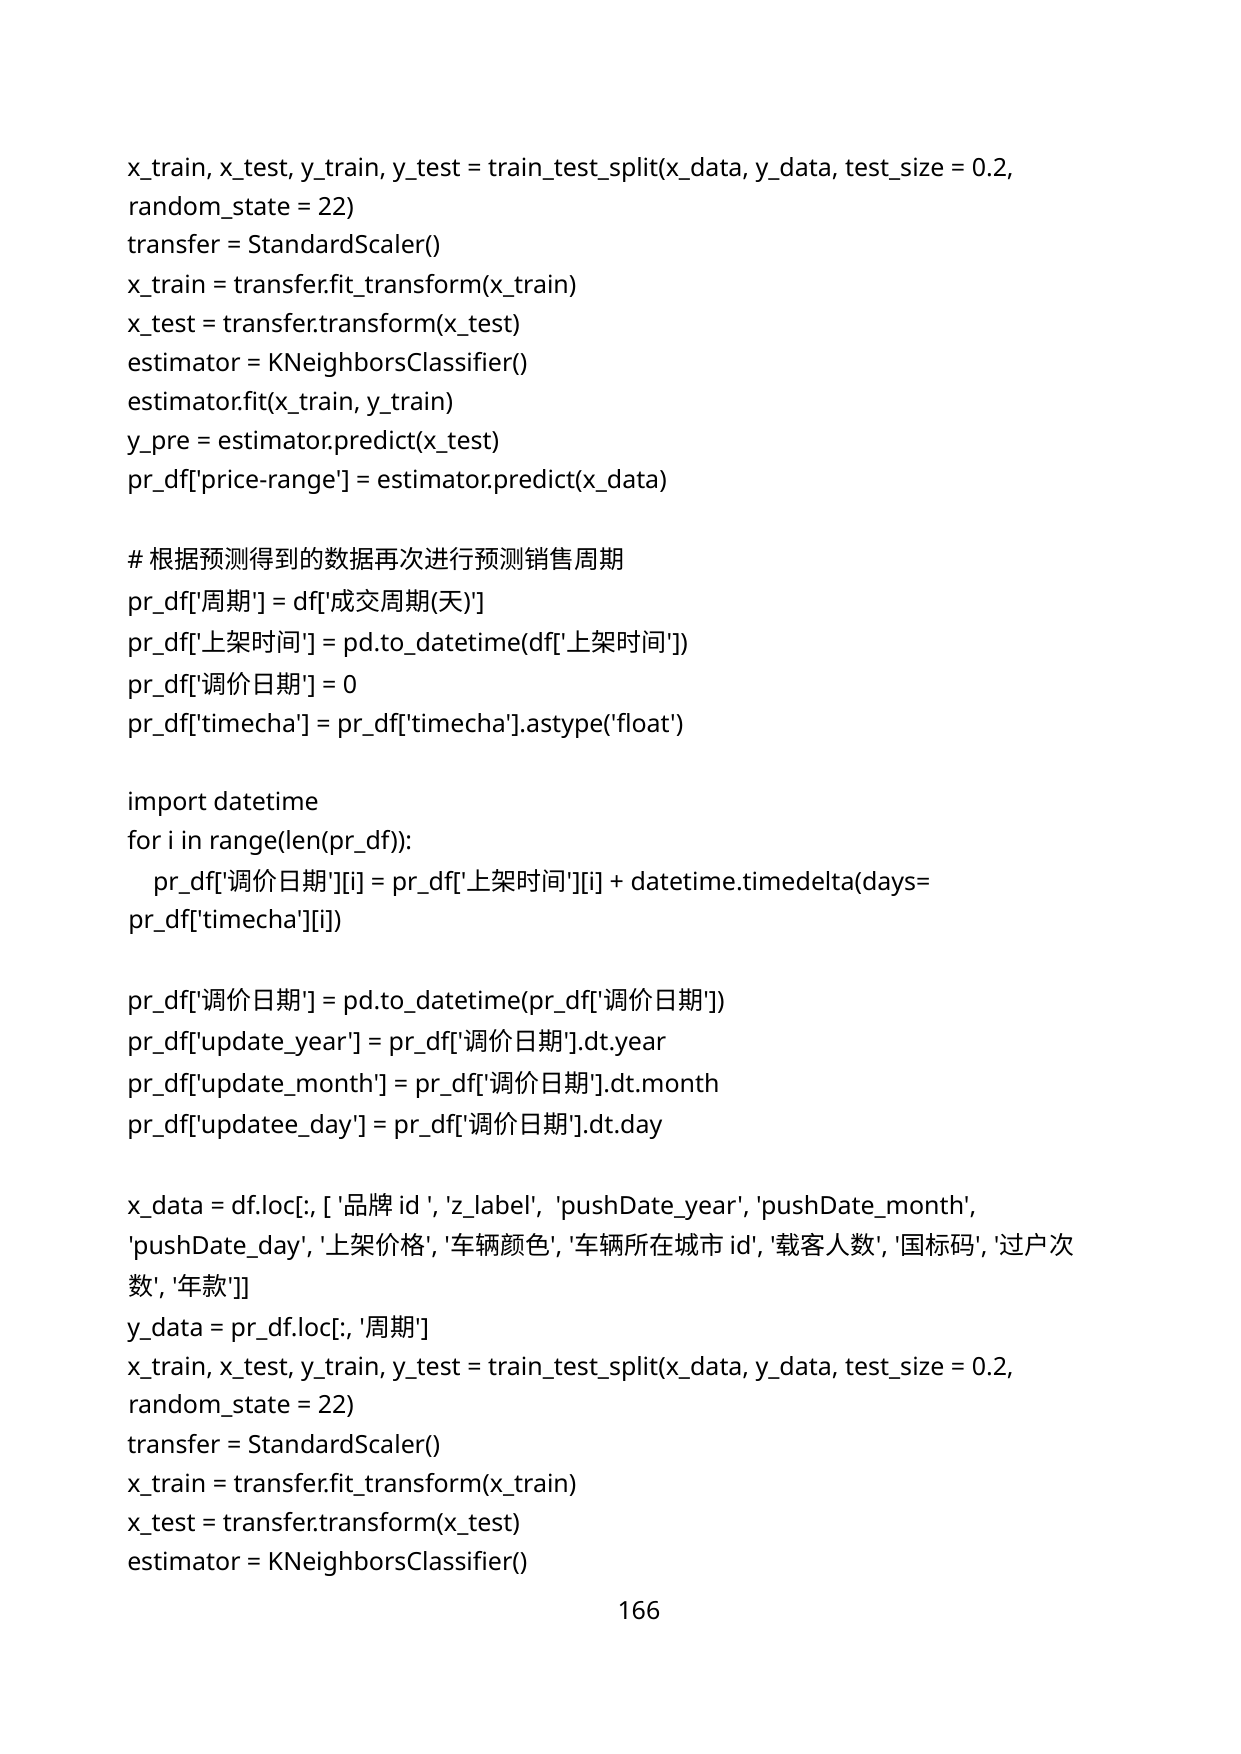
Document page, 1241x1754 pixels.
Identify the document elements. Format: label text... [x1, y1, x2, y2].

text estimator = KNeighborsClassifier() [127, 344, 1099, 378]
text transfer = StandardScaler() [127, 1426, 1099, 1460]
text estimator = KNeighborsClassifier() [127, 1543, 1099, 1577]
text x_train, x_test, y_train, y_test = train_test_split(x_data, y_data, test_size = 0.2, random_state = 22) [127, 150, 1099, 222]
text pr_df['调价日期'][i] = pr_df['上架时间'][i] + datetime.timedelta(days= pr_df['timecha'][i]) [127, 862, 1099, 936]
text pr_df['price-range'] = estimator.predict(x_data) [127, 462, 1099, 496]
text x_train, x_test, y_train, y_test = train_test_split(x_data, y_data, test_size = 0.2, random_state = 22) [127, 1349, 1099, 1421]
text x_data = df.loc[:, [ '品牌id ', 'z_label', 'pushDate_year', 'pushDate_month', 'pushDate_day', '上架价格', '车辆颜色', '车辆所在城市id', '载客人数', '国标码', '过户次数', '年款']] [127, 1185, 1099, 1302]
text pr_df['周期'] = df['成交周期(天)'] [127, 581, 1099, 617]
text pr_df['update_year'] = pr_df['调价日期'].dt.year [127, 1022, 1099, 1058]
text x_train = transfer.fit_transform(x_train) [127, 266, 1099, 300]
text y_data = pr_df.loc[:, '周期'] [127, 1308, 1099, 1344]
text x_test = transfer.transform(x_test) [127, 305, 1099, 339]
text pr_df['updatee_day'] = pr_df['调价日期'].dt.day [127, 1104, 1099, 1141]
text x_train = transfer.fit_transform(x_train) [127, 1465, 1099, 1499]
text pr_df['调价日期'] = pd.to_datetime(pr_df['调价日期']) [127, 980, 1099, 1016]
text pr_df['update_month'] = pr_df['调价日期'].dt.month [127, 1063, 1099, 1099]
text for i in range(len(pr_df)): [127, 823, 1099, 857]
text transfer = StandardScaler() [127, 227, 1099, 261]
text pr_df['timecha'] = pr_df['timecha'].astype('float') [127, 706, 1099, 739]
text pr_df['调价日期'] = 0 [127, 664, 1099, 700]
text estimator.fit(x_train, y_train) [127, 383, 1099, 417]
text pr_df['上架时间'] = pd.to_datetime(df['上架时间']) [127, 623, 1099, 659]
text y_pre = estimator.predict(x_test) [127, 422, 1099, 457]
text x_test = transfer.transform(x_test) [127, 1504, 1099, 1538]
text # 根据预测得到的数据再次进行预测销售周期 [127, 540, 1099, 576]
text import datetime [127, 784, 1099, 818]
